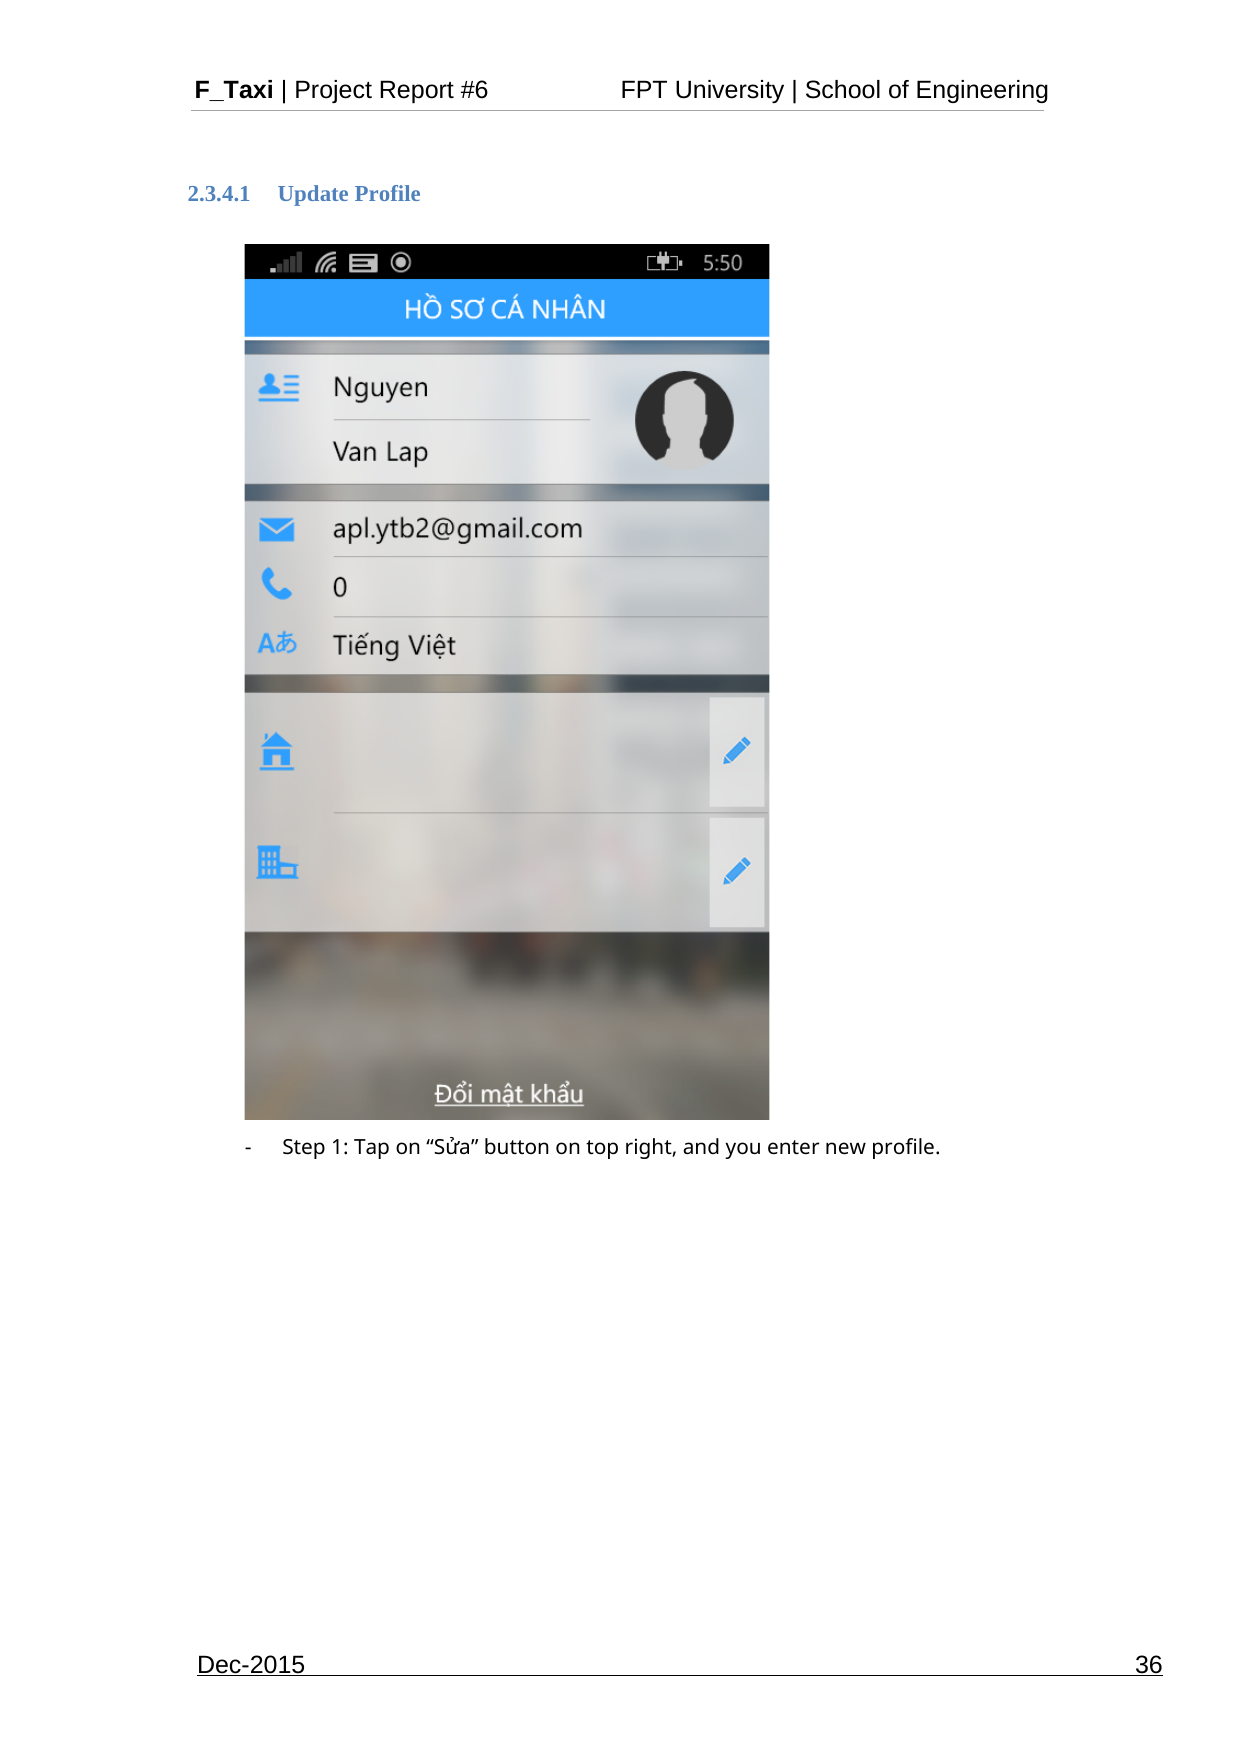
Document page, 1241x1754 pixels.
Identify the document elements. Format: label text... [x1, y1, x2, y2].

picture [244, 244, 770, 1120]
list Step 1: Tap on “Sửa” button on top right, and you enter new profile. [244, 1132, 1053, 1160]
subtitle Update Profile [187, 180, 1053, 206]
